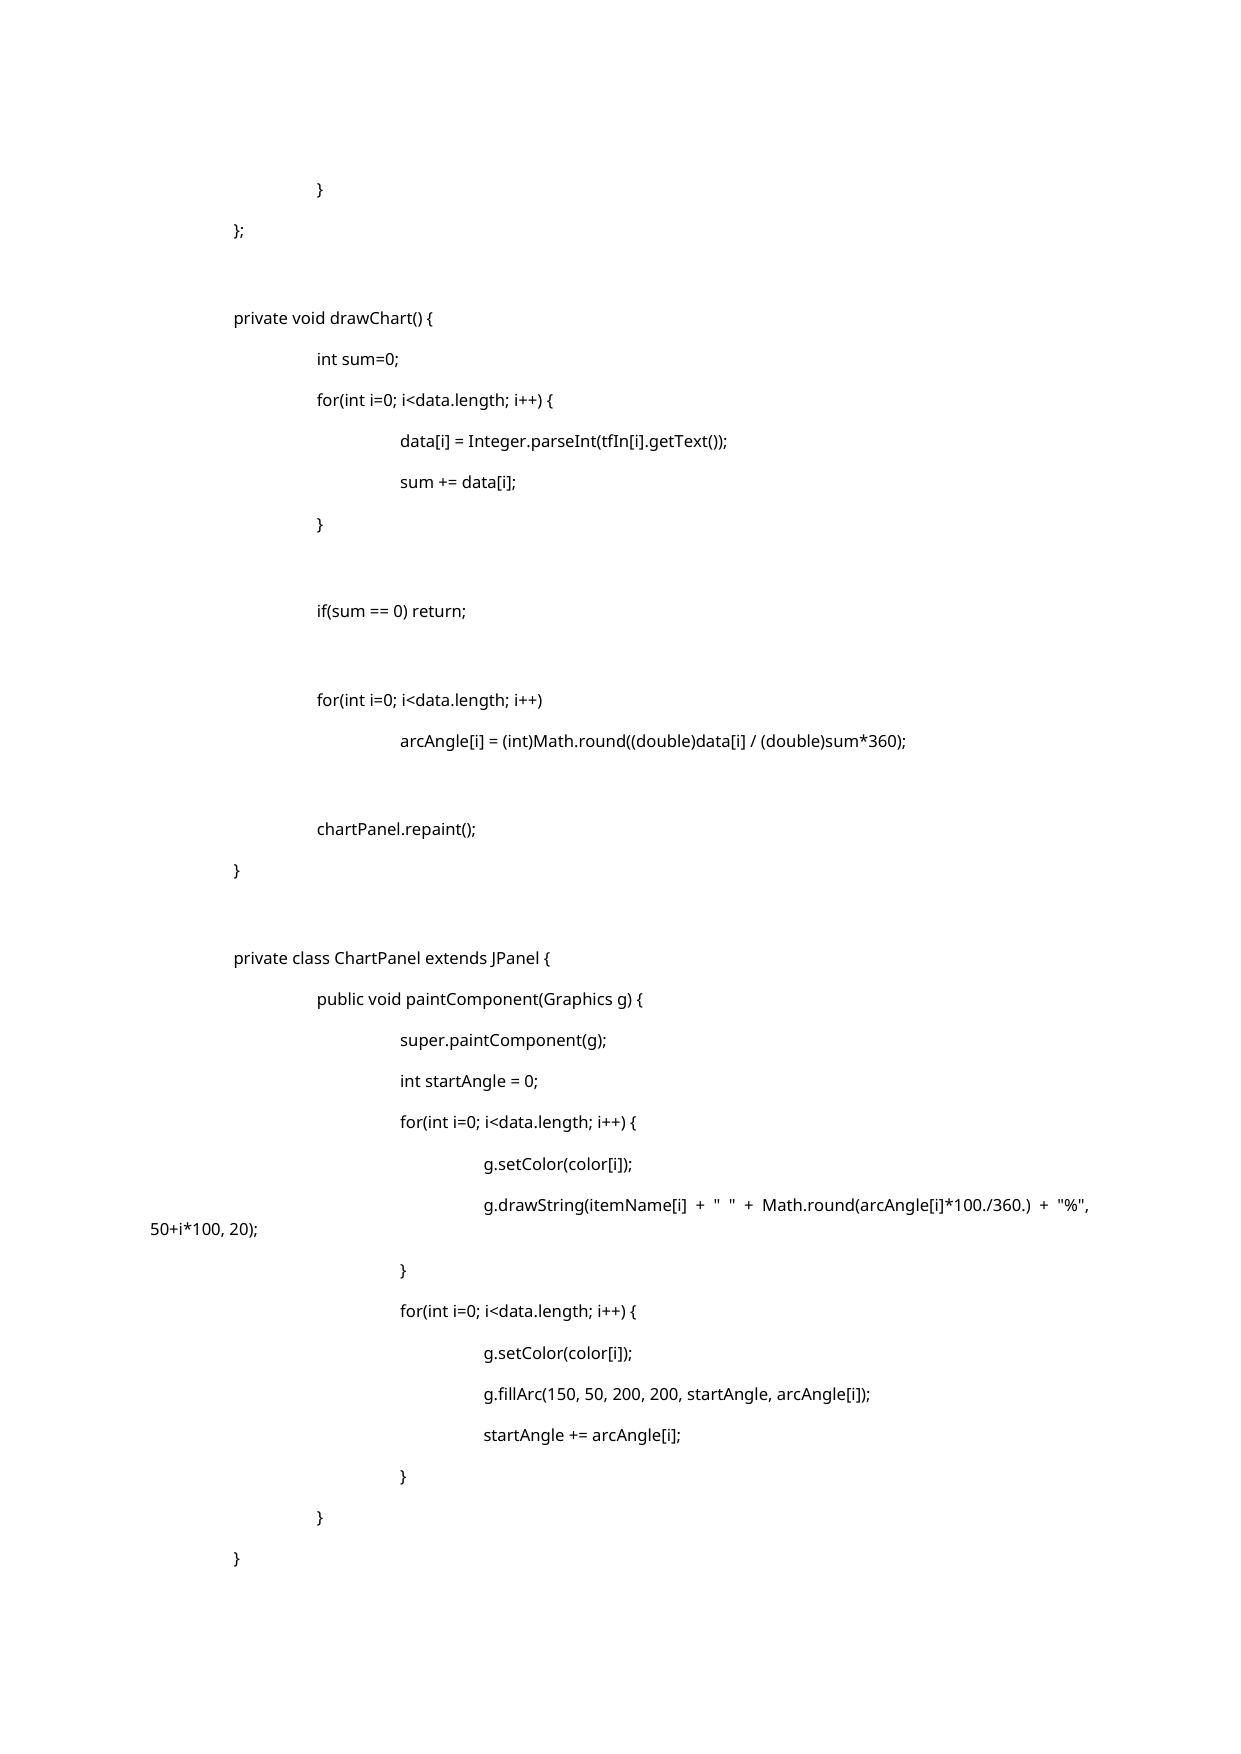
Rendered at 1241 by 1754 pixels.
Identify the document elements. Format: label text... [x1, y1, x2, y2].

text sum += data[i]; [150, 471, 1090, 494]
text } [150, 1547, 1090, 1570]
text int startAngle = 0; [150, 1070, 1090, 1093]
text } [150, 512, 1090, 535]
text private class ChartPanel extends JPanel { [150, 946, 1090, 969]
text g.fillArc(150, 50, 200, 200, startAngle, arcAngle[i]); [150, 1382, 1090, 1405]
text } [150, 177, 1090, 200]
text arcAngle[i] = (int)Math.round((double)data[i] / (double)sum*360); [150, 729, 1090, 752]
text for(int i=0; i<data.length; i++) [150, 688, 1090, 711]
text } [150, 1465, 1090, 1487]
text for(int i=0; i<data.length; i++) { [150, 1111, 1090, 1134]
text public void paintComponent(Graphics g) { [150, 988, 1090, 1010]
text } [150, 1506, 1090, 1528]
text if(sum == 0) return; [150, 600, 1090, 623]
text chartPanel.repaint(); [150, 817, 1090, 840]
text g.setColor(color[i]); [150, 1341, 1090, 1364]
text super.paintComponent(g); [150, 1029, 1090, 1051]
text } [150, 858, 1090, 881]
text g.drawString(itemName[i] + " " + Math.round(arcAngle[i]*100./360.) + "%", 50+i*100, 20); [150, 1193, 1090, 1241]
text } [150, 1259, 1090, 1282]
text private void drawChart() { [150, 306, 1090, 329]
text g.setColor(color[i]); [150, 1152, 1090, 1175]
text for(int i=0; i<data.length; i++) { [150, 1300, 1090, 1323]
text }; [150, 218, 1090, 241]
text data[i] = Integer.parseInt(tfIn[i].getText()); [150, 430, 1090, 452]
text int sum=0; [150, 347, 1090, 370]
text for(int i=0; i<data.length; i++) { [150, 389, 1090, 411]
text startAngle += arcAngle[i]; [150, 1423, 1090, 1446]
